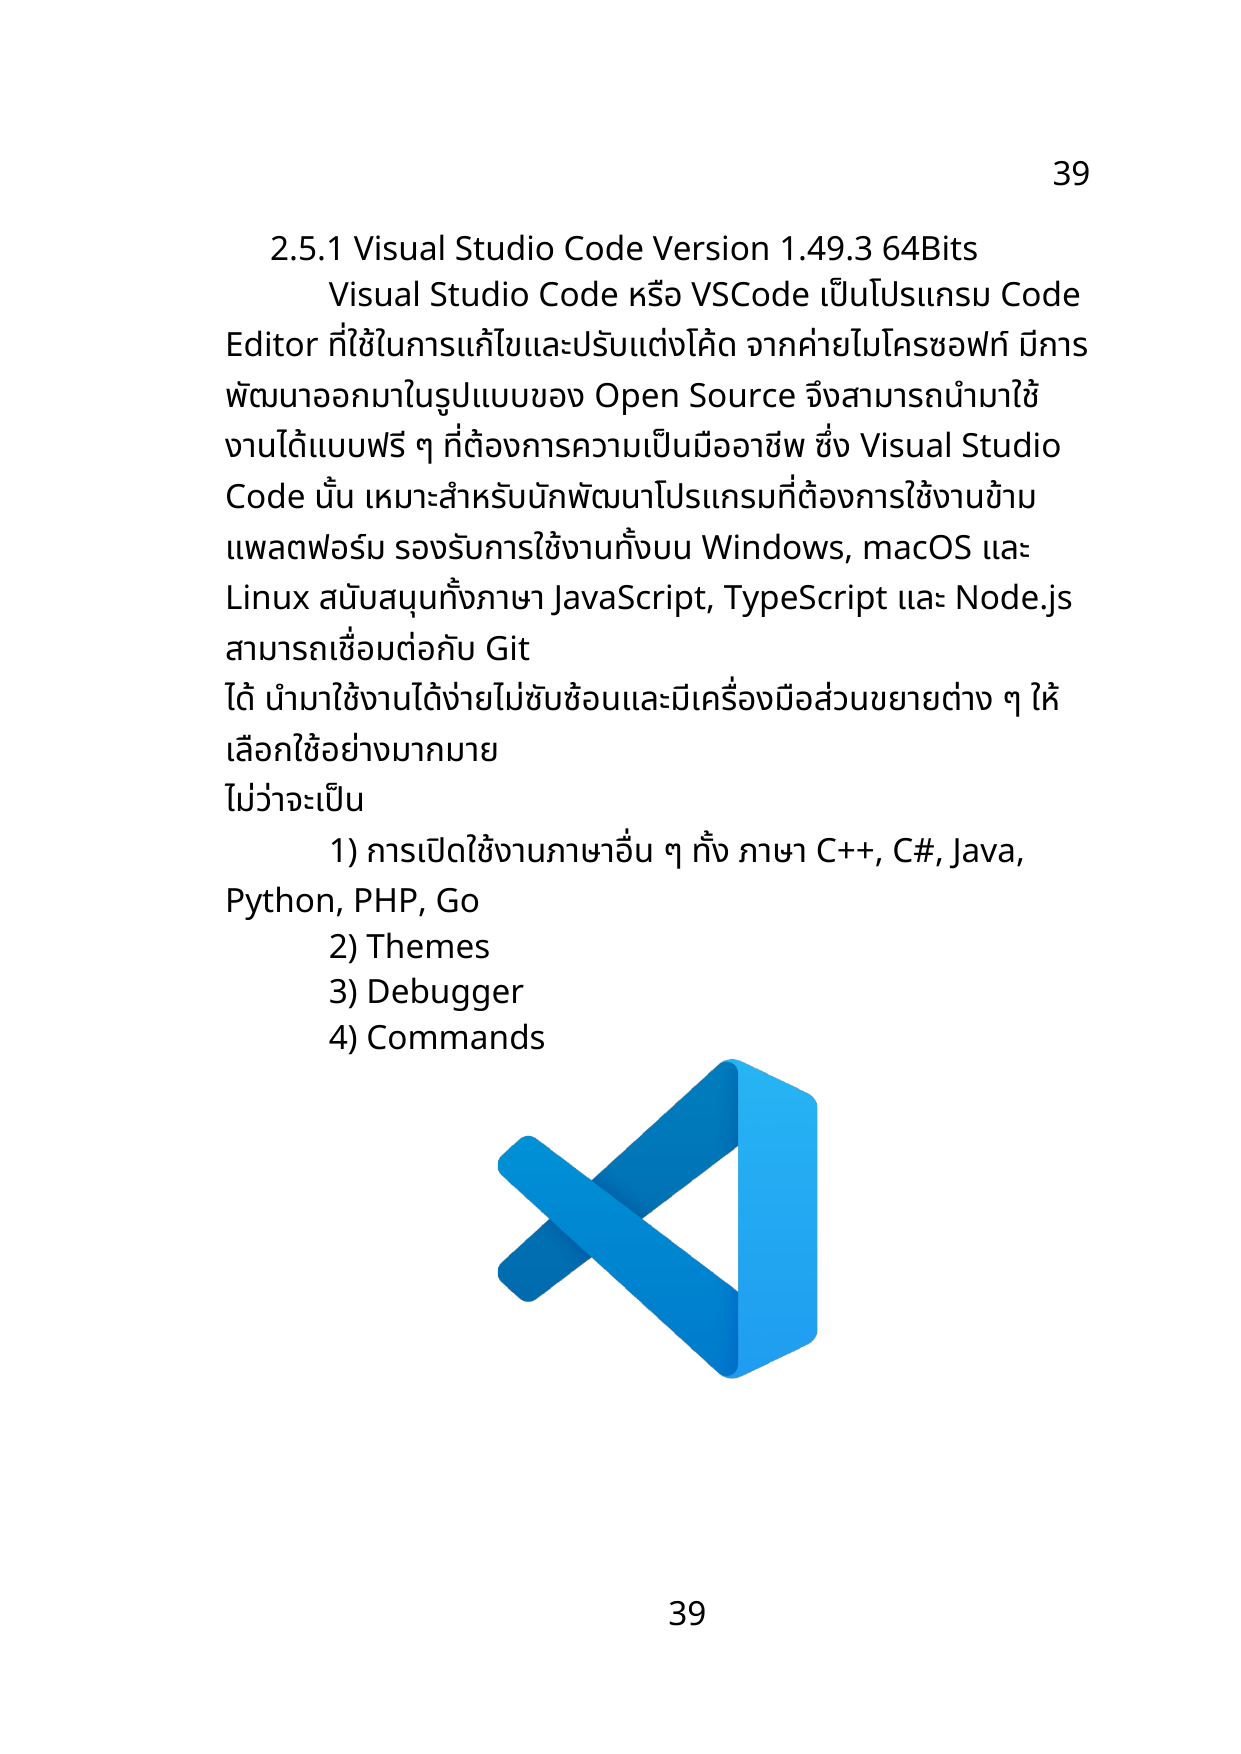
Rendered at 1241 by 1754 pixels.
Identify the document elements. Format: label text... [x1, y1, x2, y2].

text Visual Studio Code หรือ VSCode เป็นโปรแกรม Code Editor ที่ใช้ในการแก้ไขและปรับแต่งโค้ด จากค่ายไมโครซอฟท์ มีการพัฒนาออกมาในรูปแบบของ Open Source จึงสามารถนำมาใช้งานได้แบบฟรี ๆ ที่ต้องการความเป็นมืออาชีพ ซึ่ง Visual Studio Code นั้น เหมาะสำหรับนักพัฒนาโปรแกรมที่ต้องการใช้งานข้ามแพลตฟอร์ม รองรับการใช้งานทั้งบน Windows, macOS และ Linux สนับสนุนทั้งภาษา JavaScript, TypeScript และ Node.js สามารถเชื่อมต่อกับ Git ได้ นำมาใช้งานได้ง่ายไม่ซับซ้อนและมีเครื่องมือส่วนขยายต่าง ๆ ให้เลือกใช้อย่างมากมาย ไม่ว่าจะเป็น [225, 270, 1090, 827]
text 1) การเปิดใช้งานภาษาอื่น ๆ ทั้ง ภาษา C++, C#, Java, Python, PHP, Go [225, 827, 1090, 923]
text 3) Debugger [225, 968, 1090, 1013]
picture [497, 1058, 818, 1379]
text 2) Themes [225, 923, 1090, 968]
subtitle Visual Studio Code Version 1.49.3 64Bits [225, 225, 1090, 270]
text 4) Commands [225, 1013, 1090, 1059]
